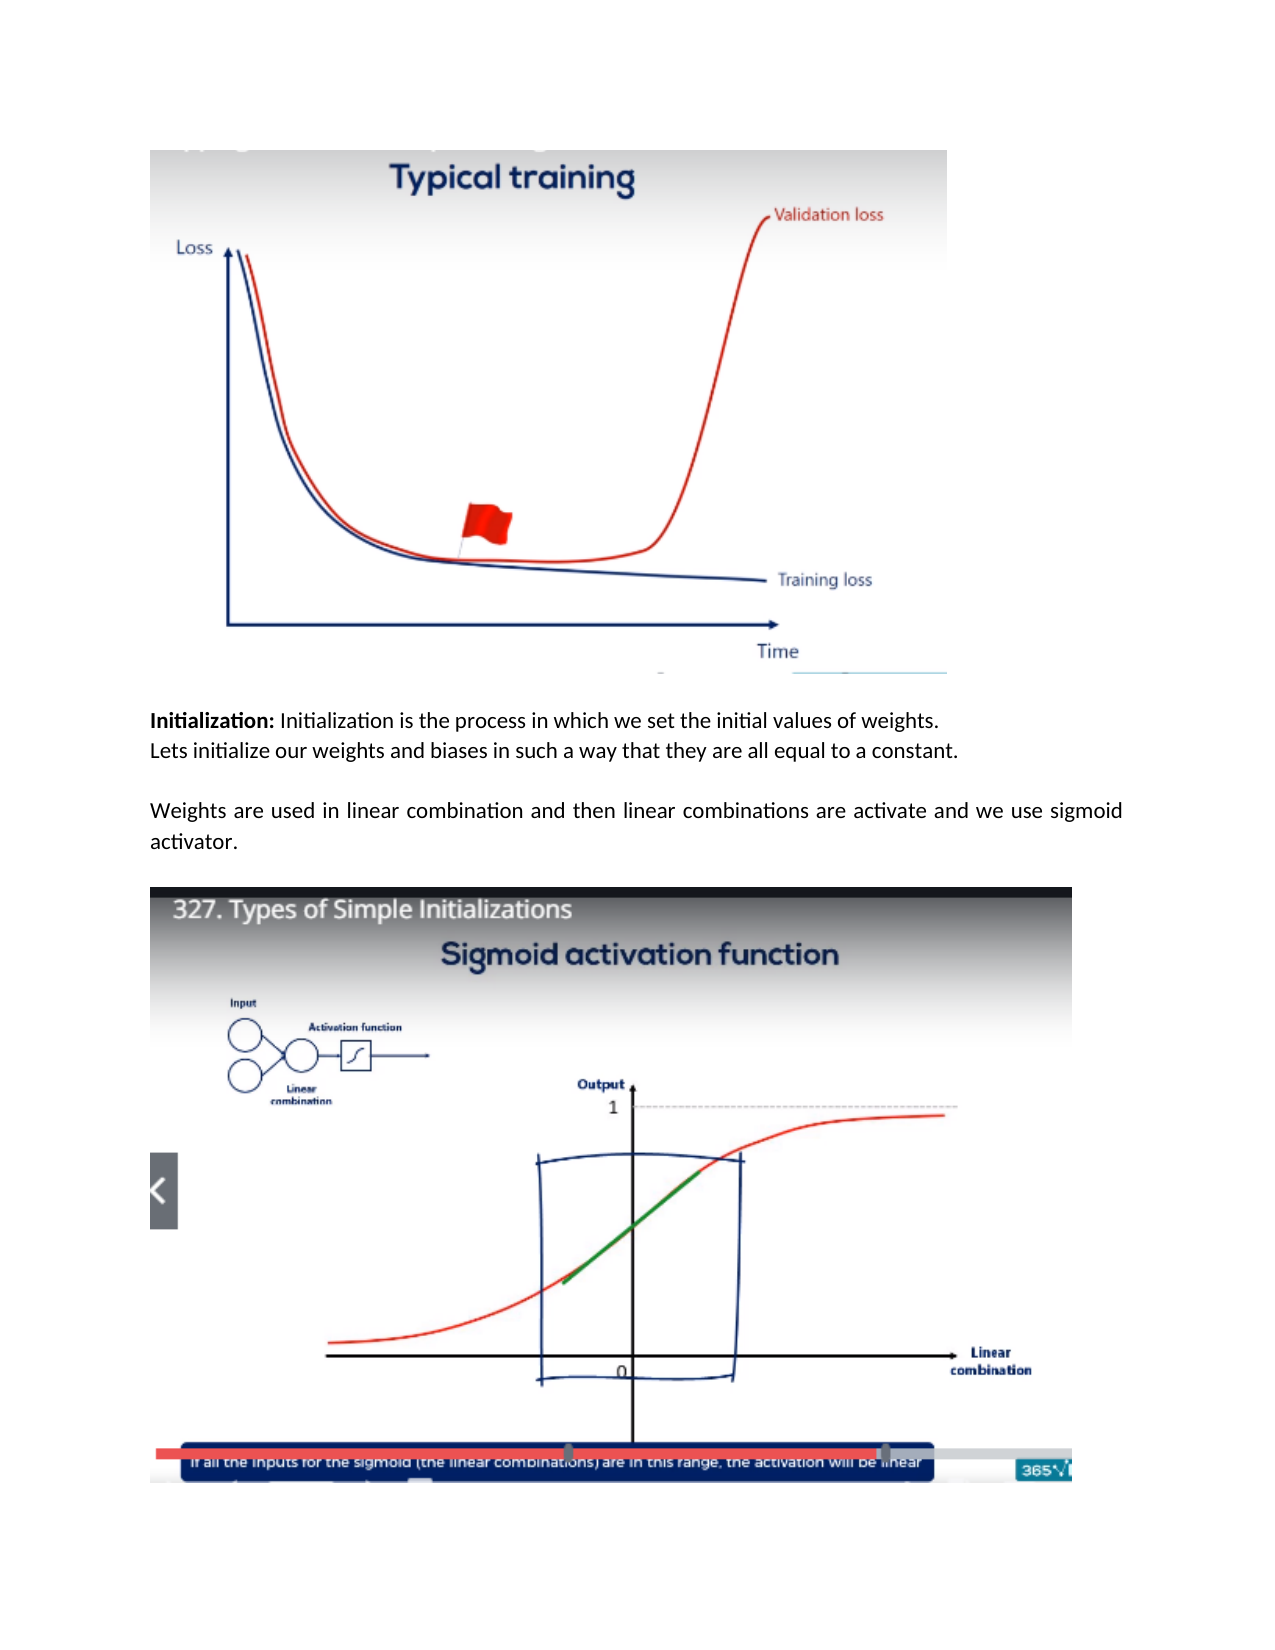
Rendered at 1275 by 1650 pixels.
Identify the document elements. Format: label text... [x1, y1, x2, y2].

picture [150, 887, 1072, 1483]
text Weights are used in linear combination and then linear combinations are activate and we use sigmoid activator. [150, 797, 1125, 855]
text Initialization: Initialization is the process in which we set the initial values of weights. [150, 706, 1125, 734]
text Lets initialize our weights and biases in such a way that they are all equal to a constant. [150, 736, 1125, 764]
picture [150, 150, 947, 674]
